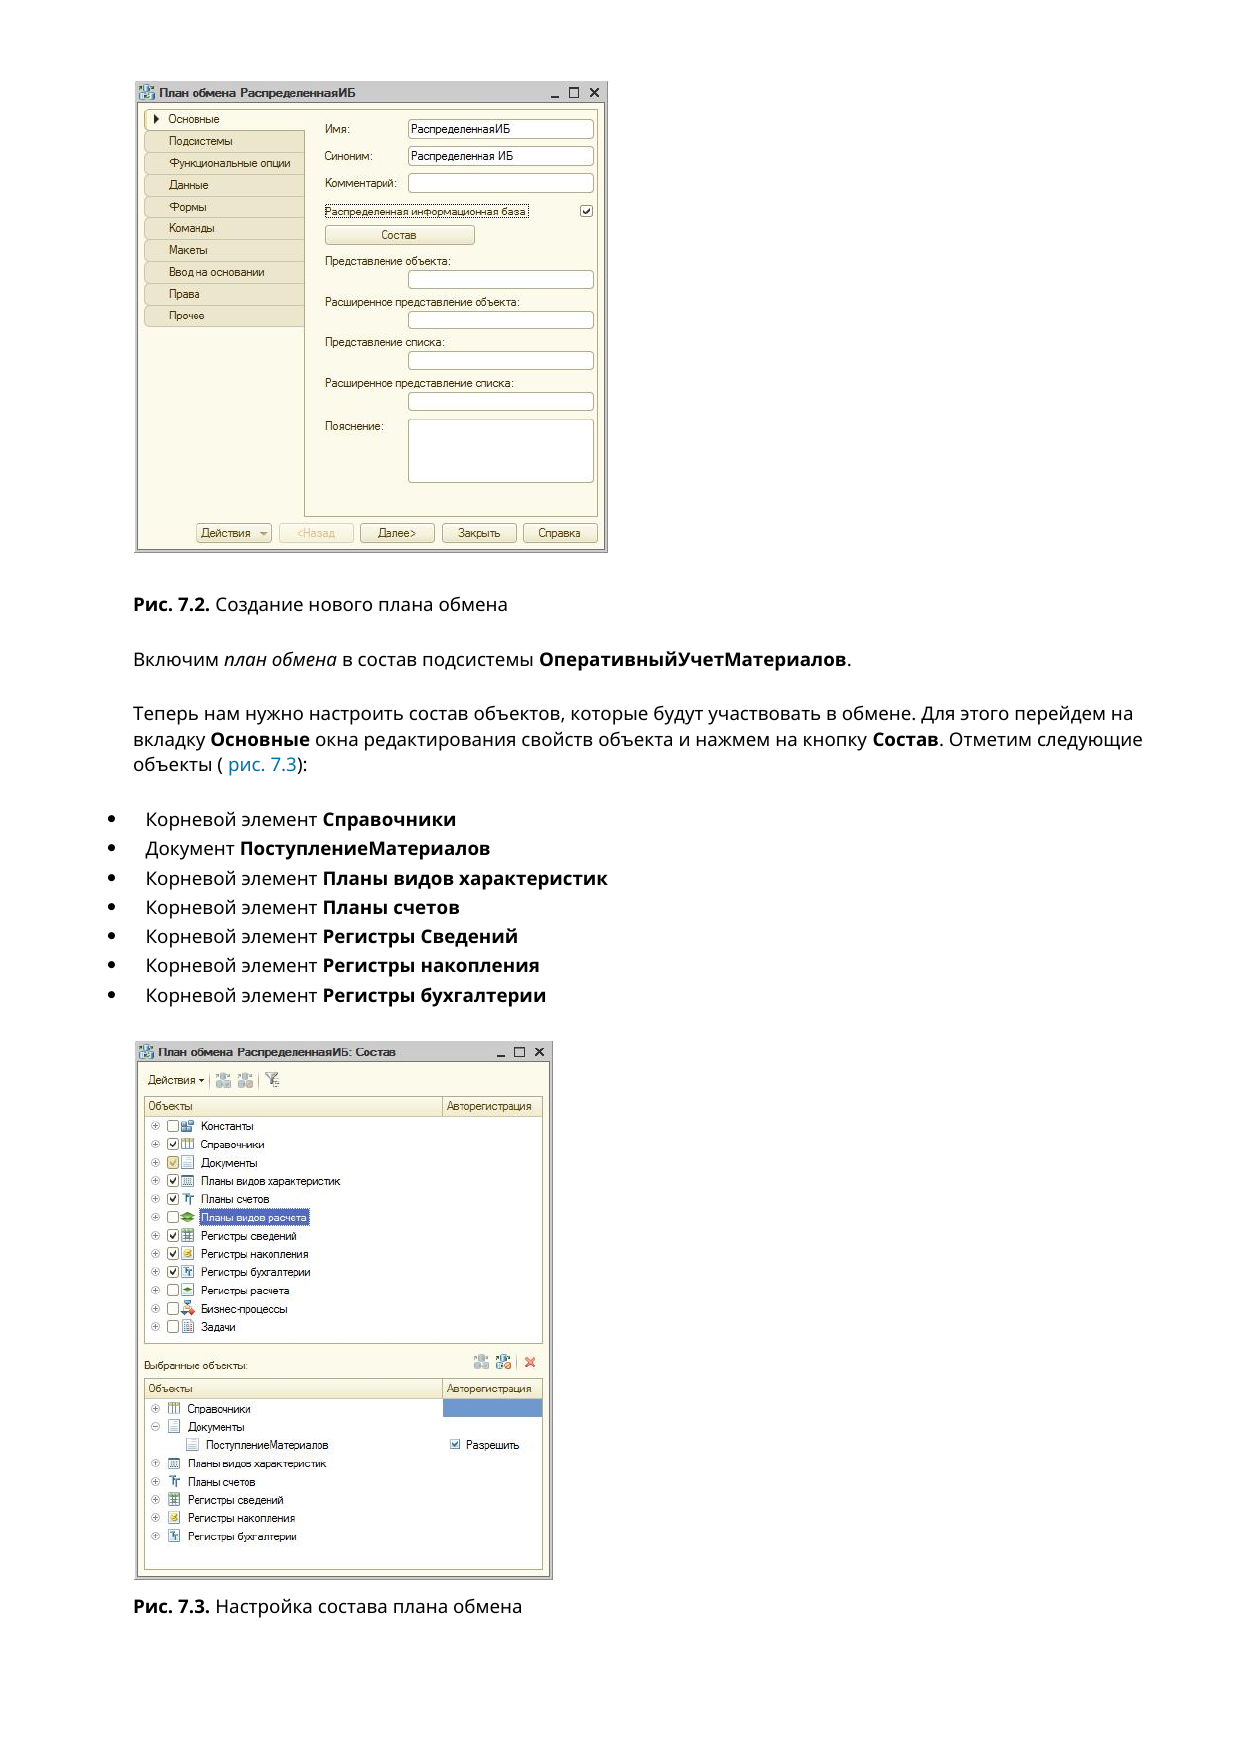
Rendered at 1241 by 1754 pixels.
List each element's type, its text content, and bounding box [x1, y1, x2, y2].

list Документ ПоступлениеМатериалов [108, 836, 1152, 861]
text Теперь нам нужно настроить состав объектов, которые будут участвовать в обмене. Для этого перейдем на вкладку Основные окна редактирования свойств объекта и нажмем на кнопку Состав. Отметим следующие объекты ( рис. 7.3): [133, 701, 1152, 777]
list Корневой элемент Планы счетов [108, 894, 1152, 919]
list Корневой элемент Регистры бухгалтерии [108, 982, 1152, 1007]
list Корневой элемент Регистры Сведений [108, 923, 1152, 949]
list Корневой элемент Регистры накопления [108, 953, 1152, 978]
list Корневой элемент Планы видов характеристик [108, 865, 1152, 890]
list Корневой элемент Справочники [108, 806, 1152, 832]
text Рис. 7.2. Создание нового плана обмена [133, 566, 1152, 617]
text Включим план обмена в состав подсистемы ОперативныйУчетМатериалов. [133, 646, 1152, 671]
picture [132, 1036, 567, 1594]
picture [132, 73, 617, 566]
